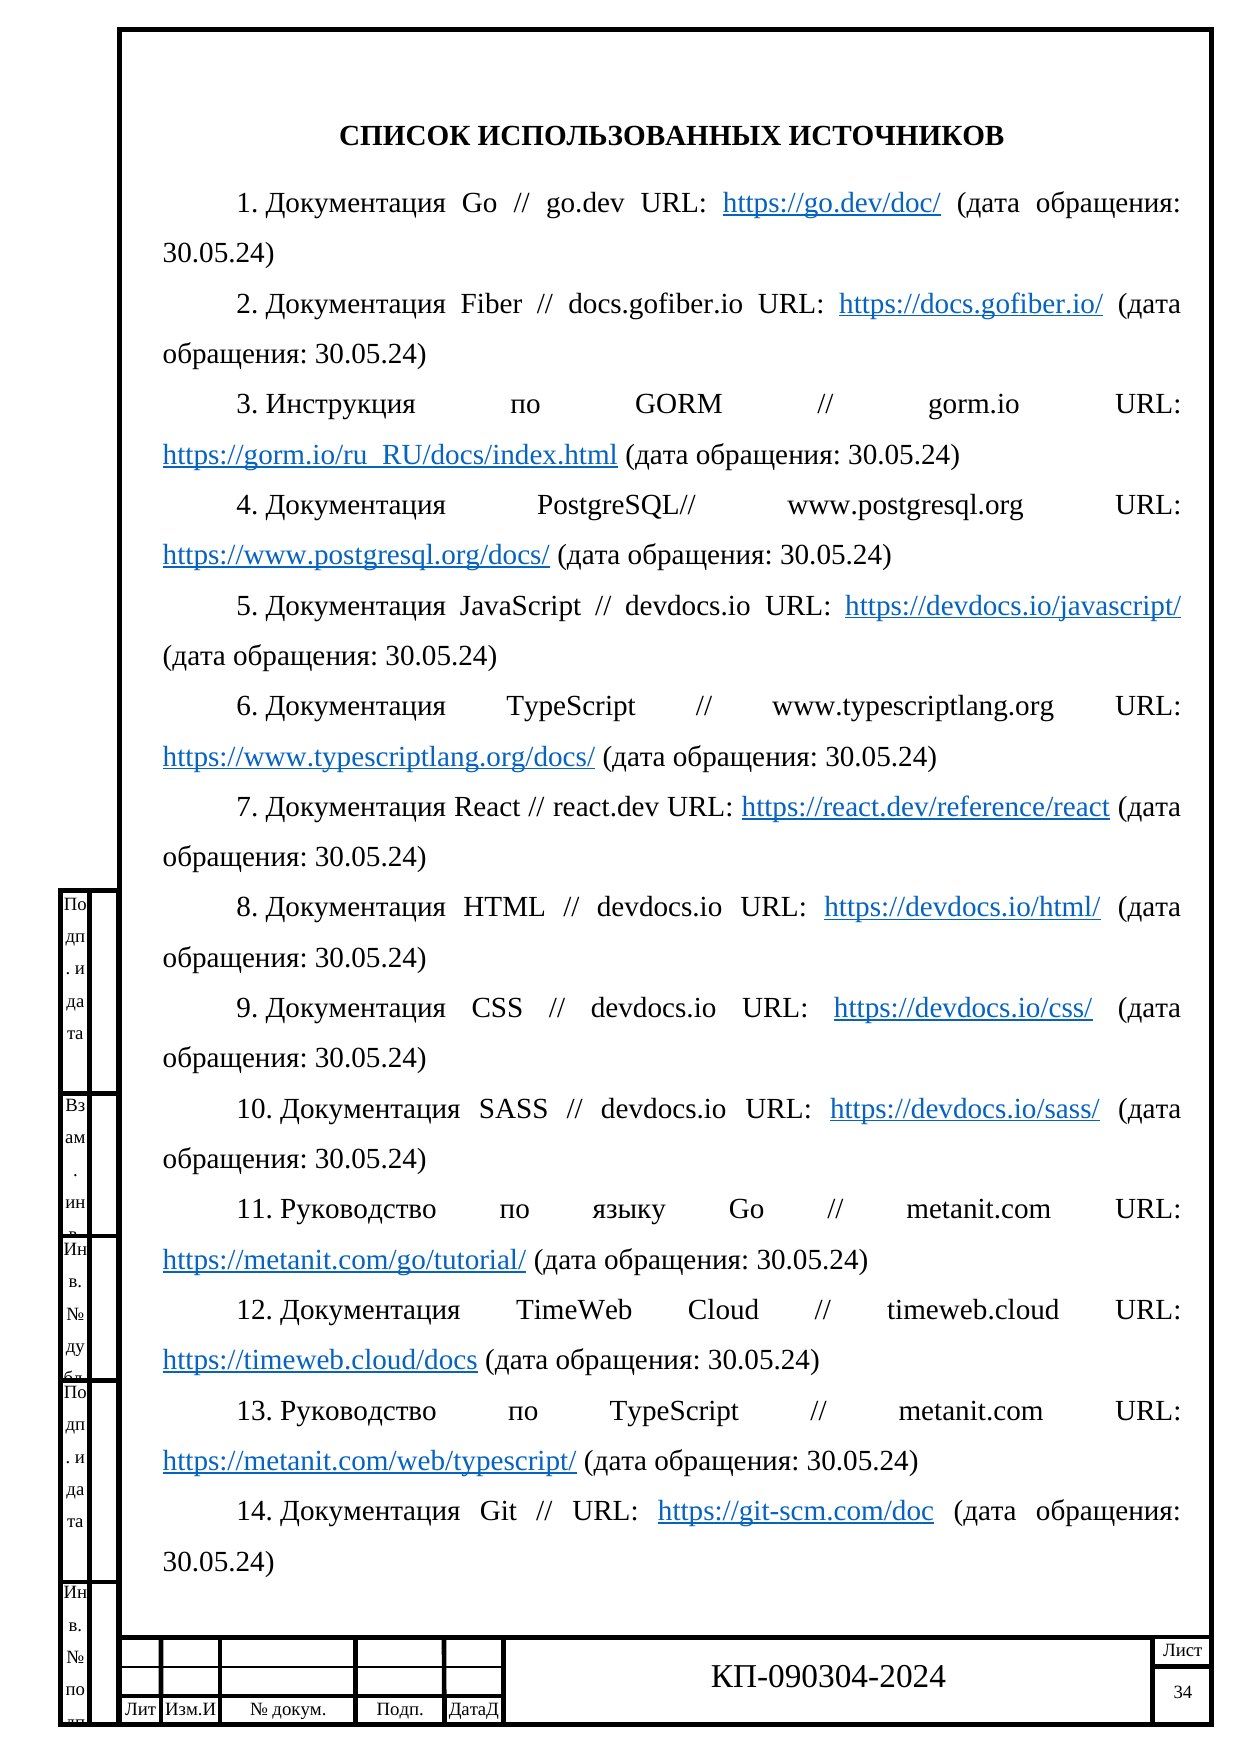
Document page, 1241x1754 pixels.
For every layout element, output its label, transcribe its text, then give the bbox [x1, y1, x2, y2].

list Документация Go // go.dev URL: https://go.dev/doc/ (дата обращения: 30.05.24) [162, 185, 1181, 269]
list Документация CSS // devdocs.io URL: https://devdocs.io/css/ (дата обращения: 30.05.24) [162, 990, 1181, 1074]
list Документация JavaScript // devdocs.io URL: https://devdocs.io/javascript/ (дата обращения: 30.05.24) [162, 588, 1181, 672]
list Документация Git // URL: https://git-scm.com/doc (дата обращения: 30.05.24) [162, 1493, 1181, 1577]
list Руководство по языку Go // metanit.com URL: https://metanit.com/go/tutorial/ (дата обращения: 30.05.24) [162, 1191, 1181, 1275]
list Документация Fiber // docs.gofiber.io URL: https://docs.gofiber.io/ (дата обращения: 30.05.24) [162, 286, 1181, 370]
list Документация HTML // devdocs.io URL: https://devdocs.io/html/ (дата обращения: 30.05.24) [162, 889, 1181, 973]
list Документация React // react.dev URL: https://react.dev/reference/react (дата обращения: 30.05.24) [162, 789, 1181, 873]
list Инструкция по GORM // gorm.io URL: https://gorm.io/ru_RU/docs/index.html (дата обращения: 30.05.24) [162, 386, 1181, 470]
list Документация PostgreSQL// www.postgresql.org URL: https://www.postgresql.org/docs/ (дата обращения: 30.05.24) [162, 487, 1181, 571]
subtitle СПИСОК ИСПОЛЬЗОВАННЫХ ИСТОЧНИКОВ [162, 118, 1181, 152]
list Документация TimeWeb Cloud // timeweb.cloud URL: https://timeweb.cloud/docs (дата обращения: 30.05.24) [162, 1292, 1181, 1376]
list Документация TypeScript // www.typescriptlang.org URL: https://www.typescriptlang.org/docs/ (дата обращения: 30.05.24) [162, 688, 1181, 772]
list Документация SASS // devdocs.io URL: https://devdocs.io/sass/ (дата обращения: 30.05.24) [162, 1091, 1181, 1175]
list Руководство по TypeScript // metanit.com URL: https://metanit.com/web/typescript/ (дата обращения: 30.05.24) [162, 1393, 1181, 1477]
